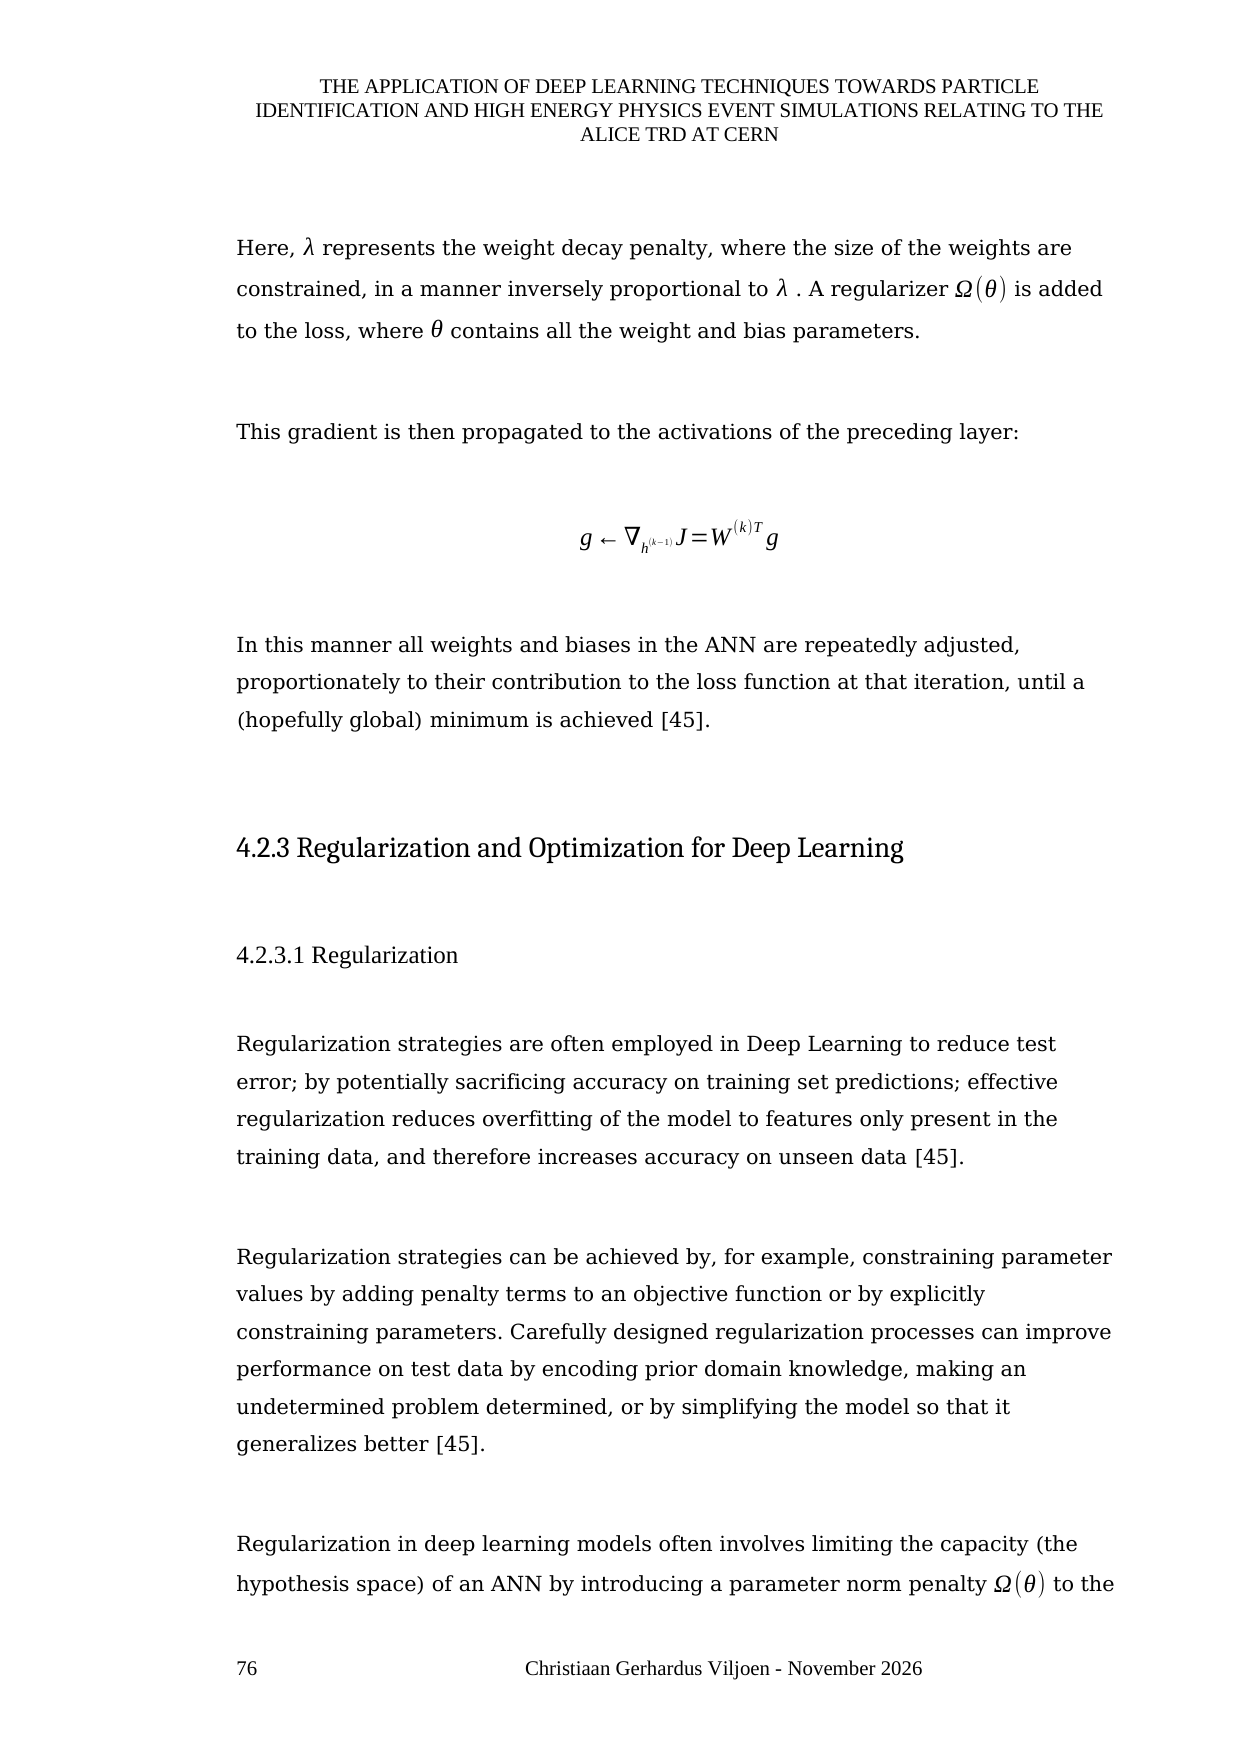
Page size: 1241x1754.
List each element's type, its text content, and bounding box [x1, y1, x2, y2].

subtitle Regularization and Optimization for Deep Learning [236, 831, 1122, 865]
subtitle Regularization [236, 940, 1122, 969]
text Here, represents the weight decay penalty, where the size of the weights are constrained, in a manner inversely proportional to . A regularizer is added to the loss, where contains all the weight and bias parameters. [236, 233, 1122, 344]
text This gradient is then propagated to the activations of the preceding layer: [236, 419, 1122, 444]
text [236, 1531, 1122, 1599]
text Regularization strategies are often employed in Deep Learning to reduce test error; by potentially sacrificing accuracy on training set predictions; effective regularization reduces overfitting of the model to features only present in the training data, and therefore increases accuracy on unseen data . [236, 1031, 1122, 1169]
text In this manner all weights and biases in the ANN are repeatedly adjusted, proportionately to their contribution to the loss function at that iteration, until a (hopefully global) minimum is achieved . [236, 631, 1122, 731]
text Regularization strategies can be achieved by, for example, constraining parameter values by adding penalty terms to an objective function or by explicitly constraining parameters. Carefully designed regularization processes can improve performance on test data by encoding prior domain knowledge, making an undetermined problem determined, or by simplifying the model so that it generalizes better . [236, 1244, 1122, 1456]
